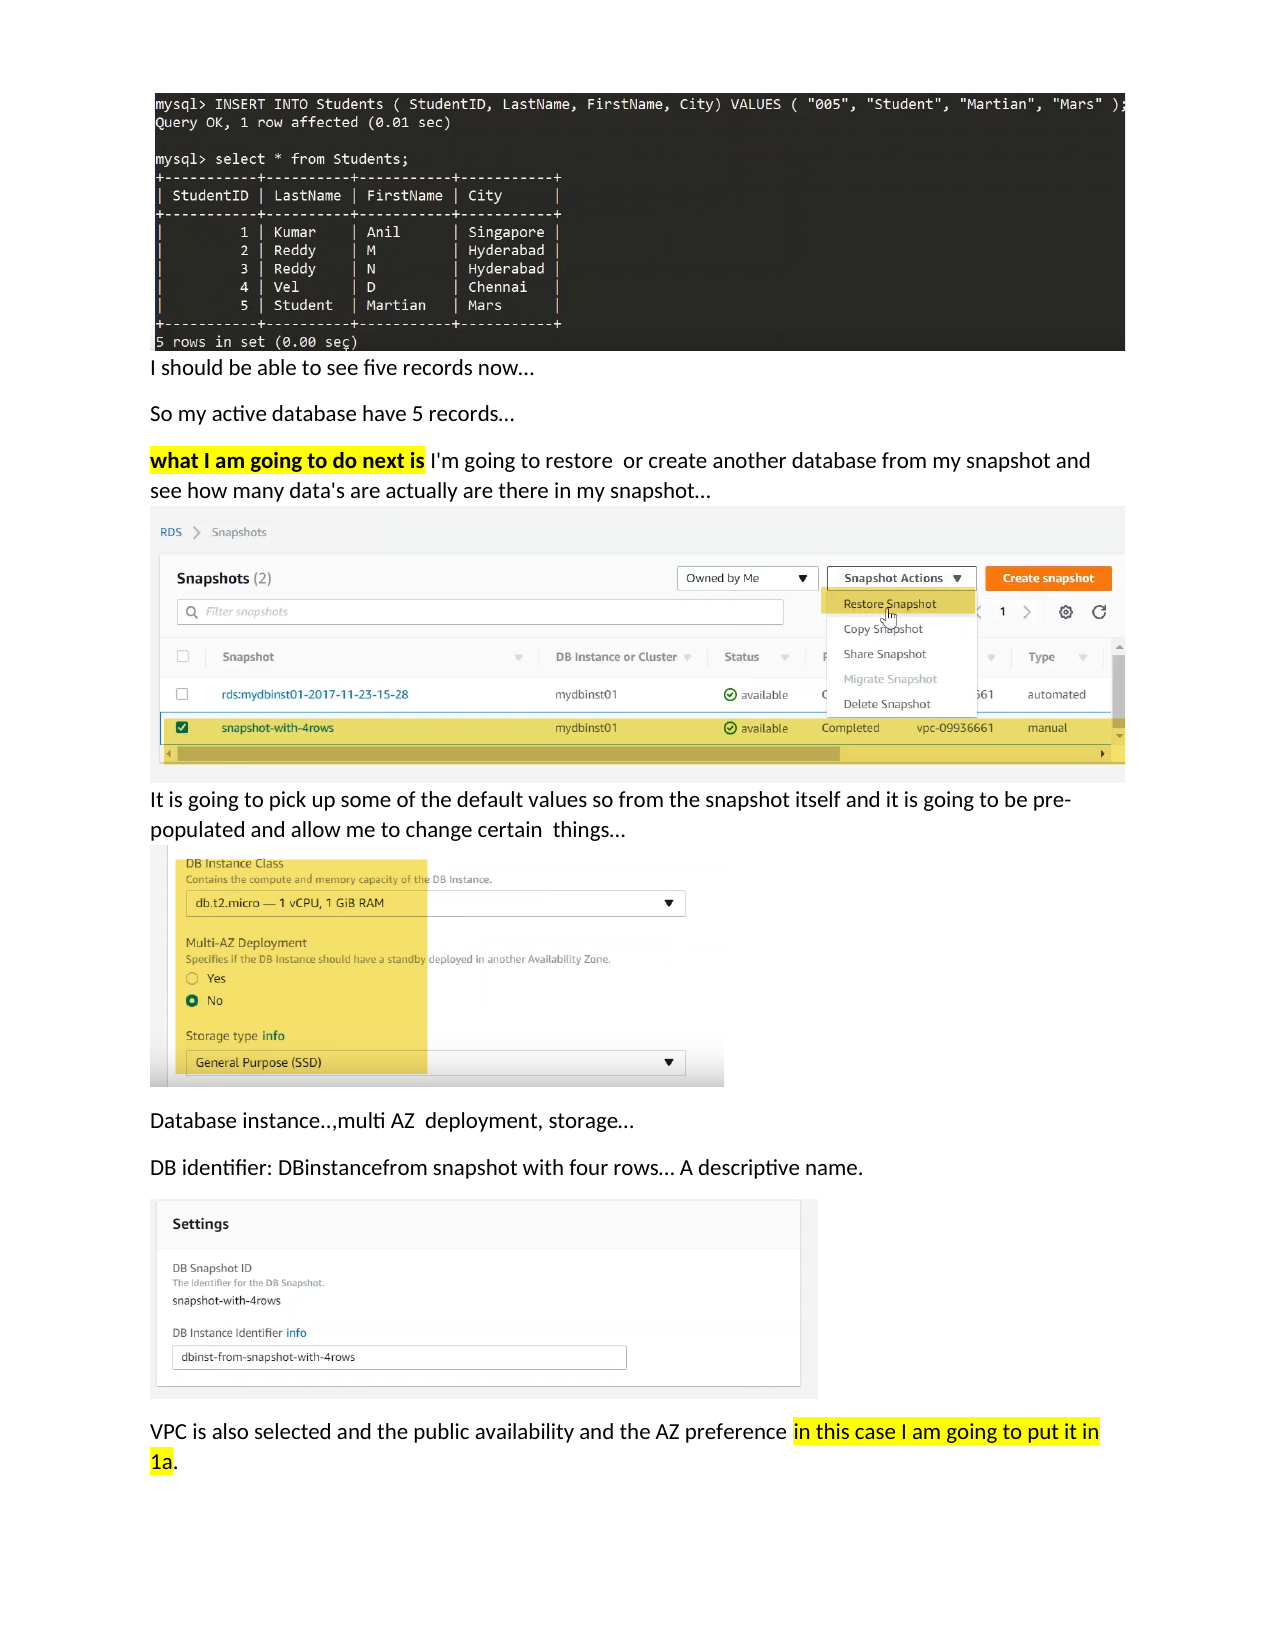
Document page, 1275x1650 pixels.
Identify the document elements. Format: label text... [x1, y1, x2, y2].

picture [150, 1199, 818, 1399]
text DB identifier: DBinstancefrom snapshot with four rows… A descriptive name. [150, 1153, 1125, 1181]
picture [150, 845, 725, 1087]
picture [150, 93, 1125, 351]
text I should be able to see five records now… [150, 351, 1125, 381]
picture [150, 506, 1125, 783]
text So my active database have 5 records… [150, 399, 1125, 427]
text VPC is also selected and the public availability and the AZ preference in this case I am going to put it in 1a. [150, 1417, 1125, 1475]
text Database instance..,multi AZ deployment, storage… [150, 1106, 1125, 1134]
text what I am going to do next is I'm going to restore or create another database from my snapshot and see how many data's are actually are there in my snapshot…It is going to pick up some of the default values so from the snapshot itself and it is going to be pre-populated and allow me to change certain things… [150, 446, 1125, 506]
